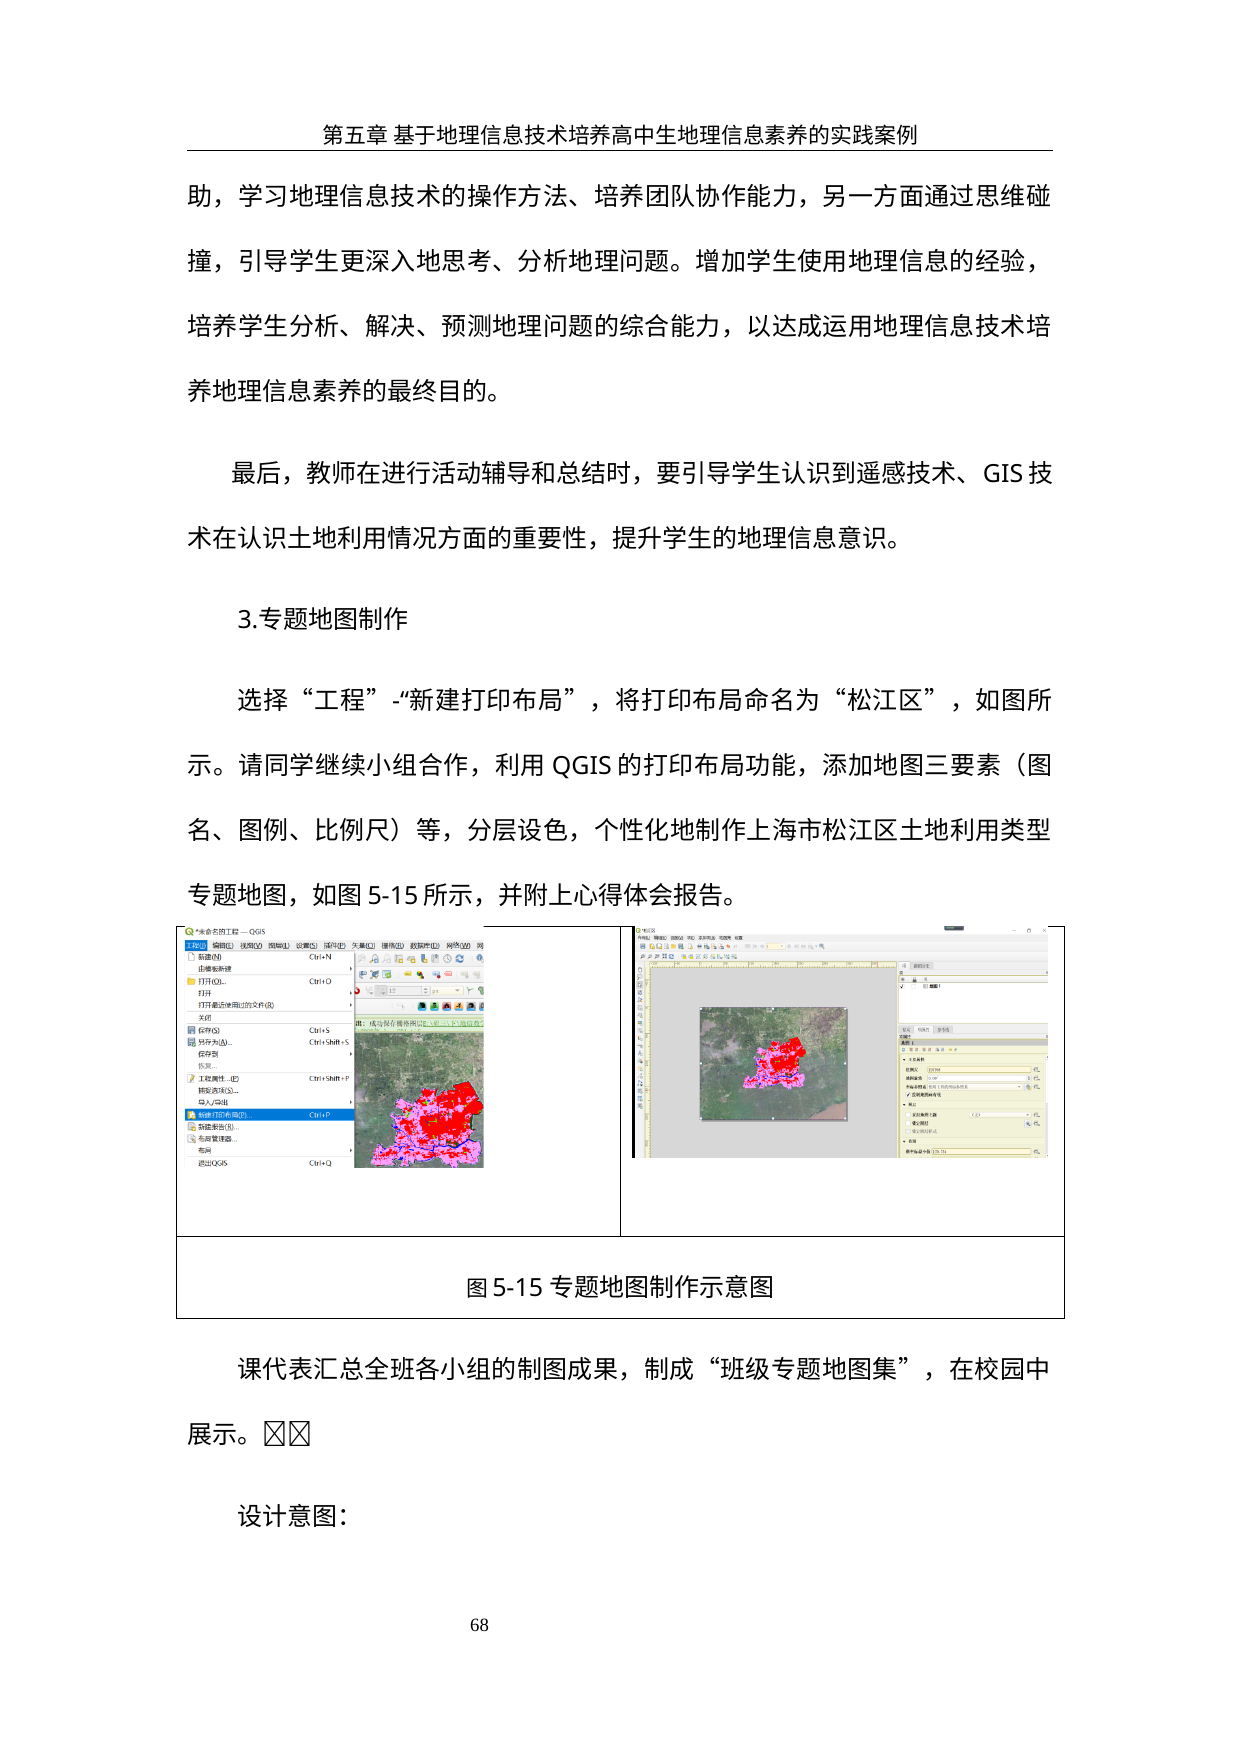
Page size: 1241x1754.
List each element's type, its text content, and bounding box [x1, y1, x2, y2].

picture [630, 926, 1048, 1156]
table_header [621, 927, 1064, 1236]
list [187, 162, 1053, 422]
list 设计意图： [187, 1482, 1053, 1547]
list 3.专题地图制作 [187, 585, 1053, 650]
list 课代表汇总全班各小组的制图成果，制成“班级专题地图集”，在校园中展示。 [187, 1336, 1053, 1466]
list 选择“工程”-“新建打印布局”，将打印布局命名为“松江区”，如图所示。请同学继续小组合作，利用QGIS的打印布局功能，添加地图三要素（图名、图例、比例尺）等，分层设色，个性化地制作上海市松江区土地利用类型专题地图，如图5-15所示，并附上心得体会报告。 [187, 666, 1053, 926]
list 最后，教师在进行活动辅导和总结时，要引导学生认识到遥感技术、GIS技术在认识土地利用情况方面的重要性，提升学生的地理信息意识。 [187, 439, 1053, 569]
table_header [177, 927, 620, 1236]
table_cell 图5-15 专题地图制作示意图 [177, 1237, 1064, 1318]
picture [183, 926, 484, 1167]
